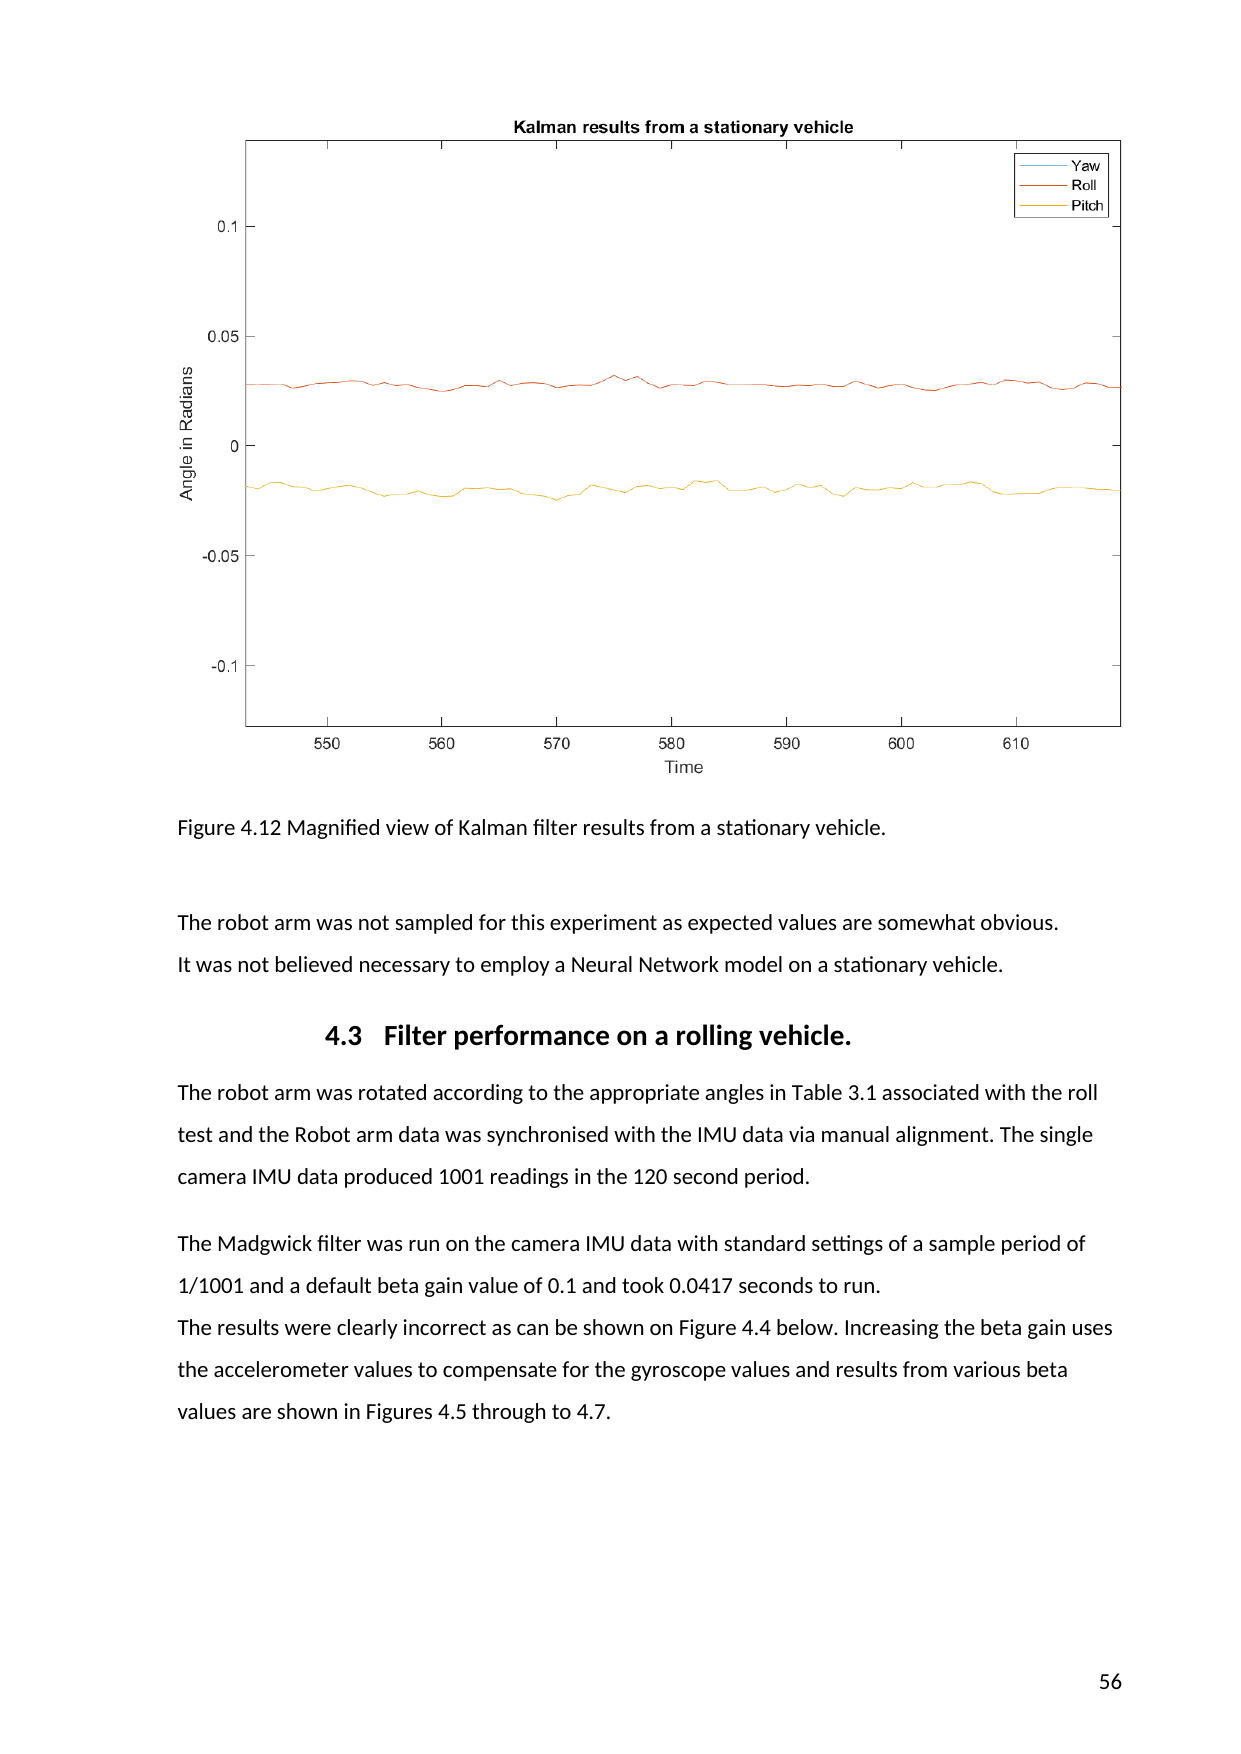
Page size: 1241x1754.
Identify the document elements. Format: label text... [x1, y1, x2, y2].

picture [177, 118, 1123, 775]
text The robot arm was not sampled for this experiment as expected values are somewhat obvious. It was not believed necessary to employ a Neural Network model on a stationary vehicle. [177, 867, 1122, 978]
text The Madgwick filter was run on the camera IMU data with standard settings of a sample period of 1/1001 and a default beta gain value of 0.1 and took 0.0417 seconds to run. The results were clearly incorrect as can be shown on Figure 4.4 below. Increasing the beta gain uses the accelerometer values to compensate for the gyroscope values and results from various beta values are shown in Figures 4.5 through to 4.7. [177, 1229, 1122, 1425]
subtitle Filter performance on a rolling vehicle. [325, 1017, 1122, 1053]
text The robot arm was rotated according to the appropriate angles in Table 3.1 associated with the roll test and the Robot arm data was synchronised with the IMU data via manual alignment. The single camera IMU data produced 1001 readings in the 120 second period. [177, 1078, 1122, 1190]
